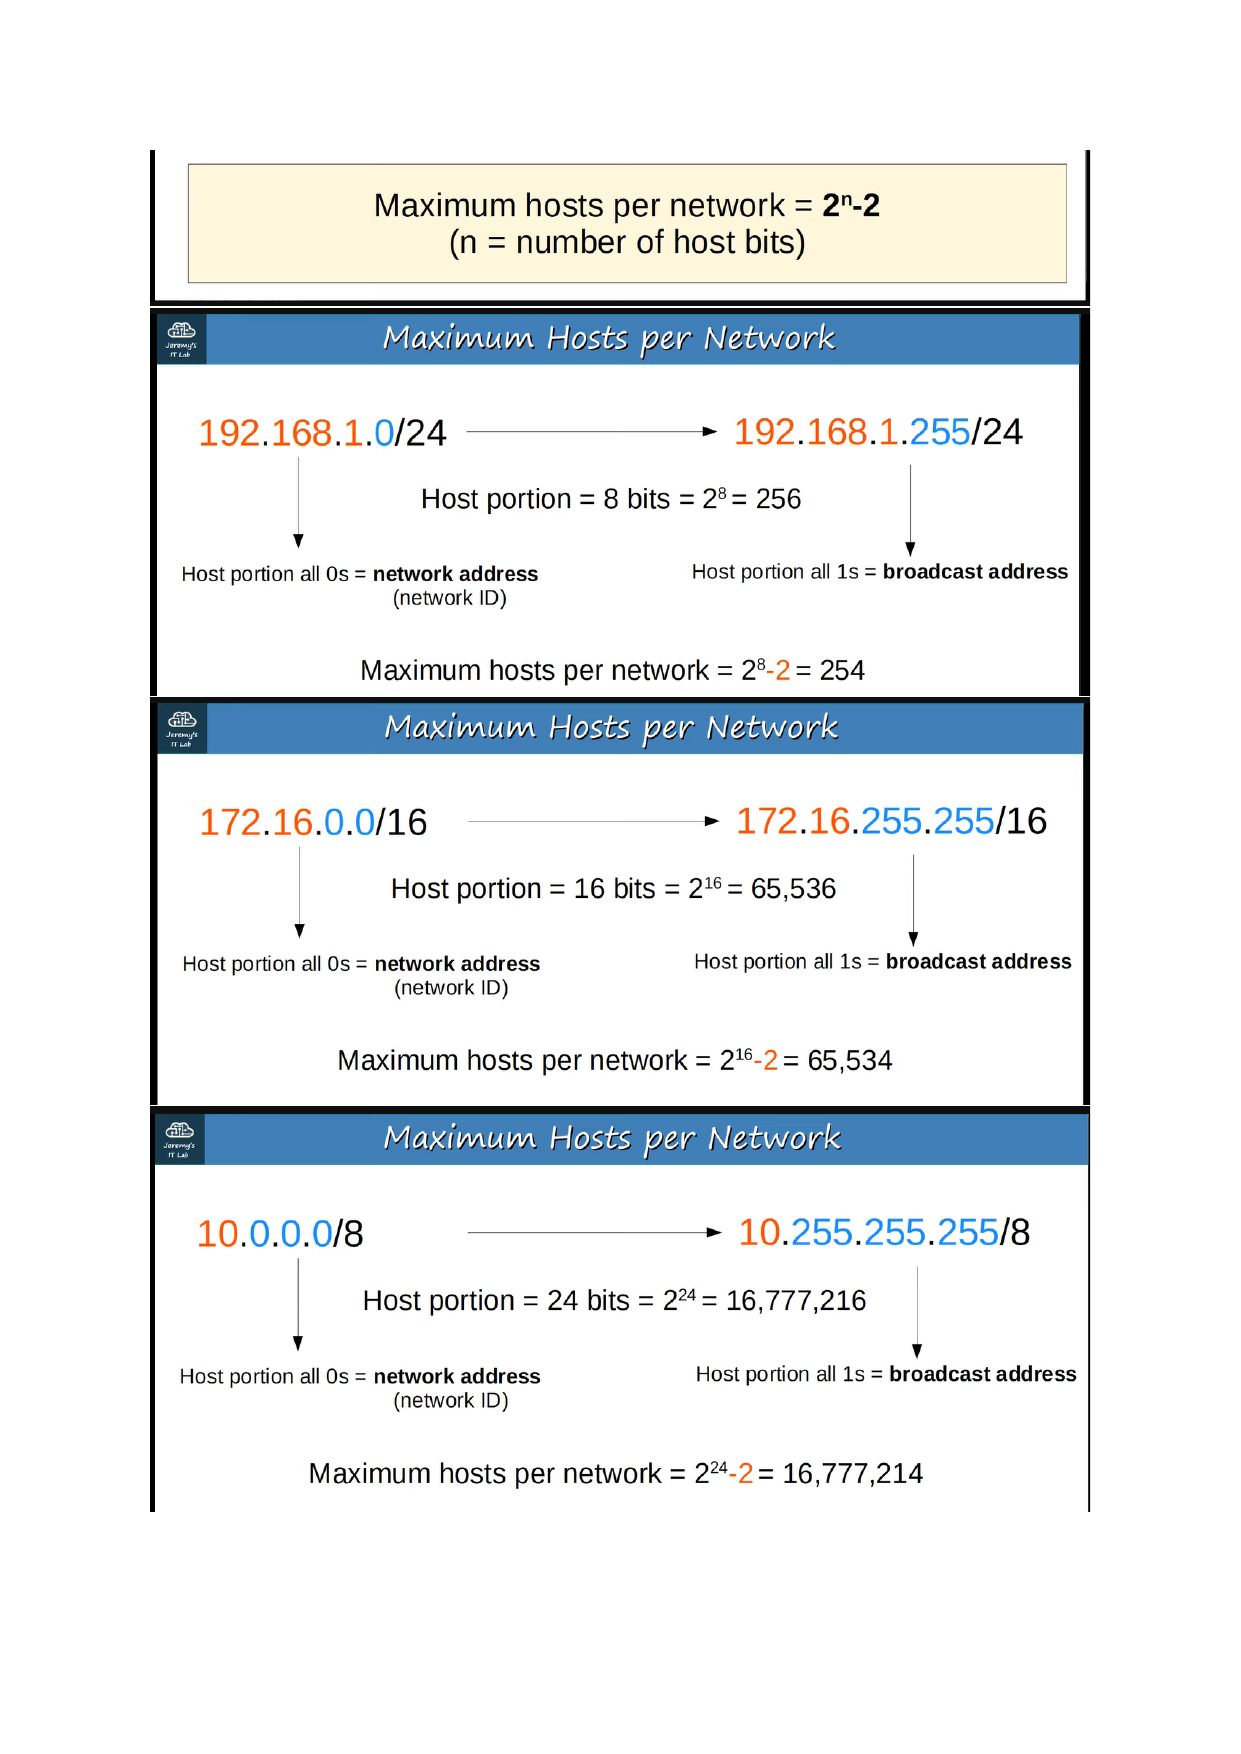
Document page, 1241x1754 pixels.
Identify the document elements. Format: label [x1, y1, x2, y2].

picture [150, 1106, 1091, 1512]
picture [150, 308, 1091, 696]
picture [150, 697, 1091, 1105]
picture [150, 150, 1091, 306]
